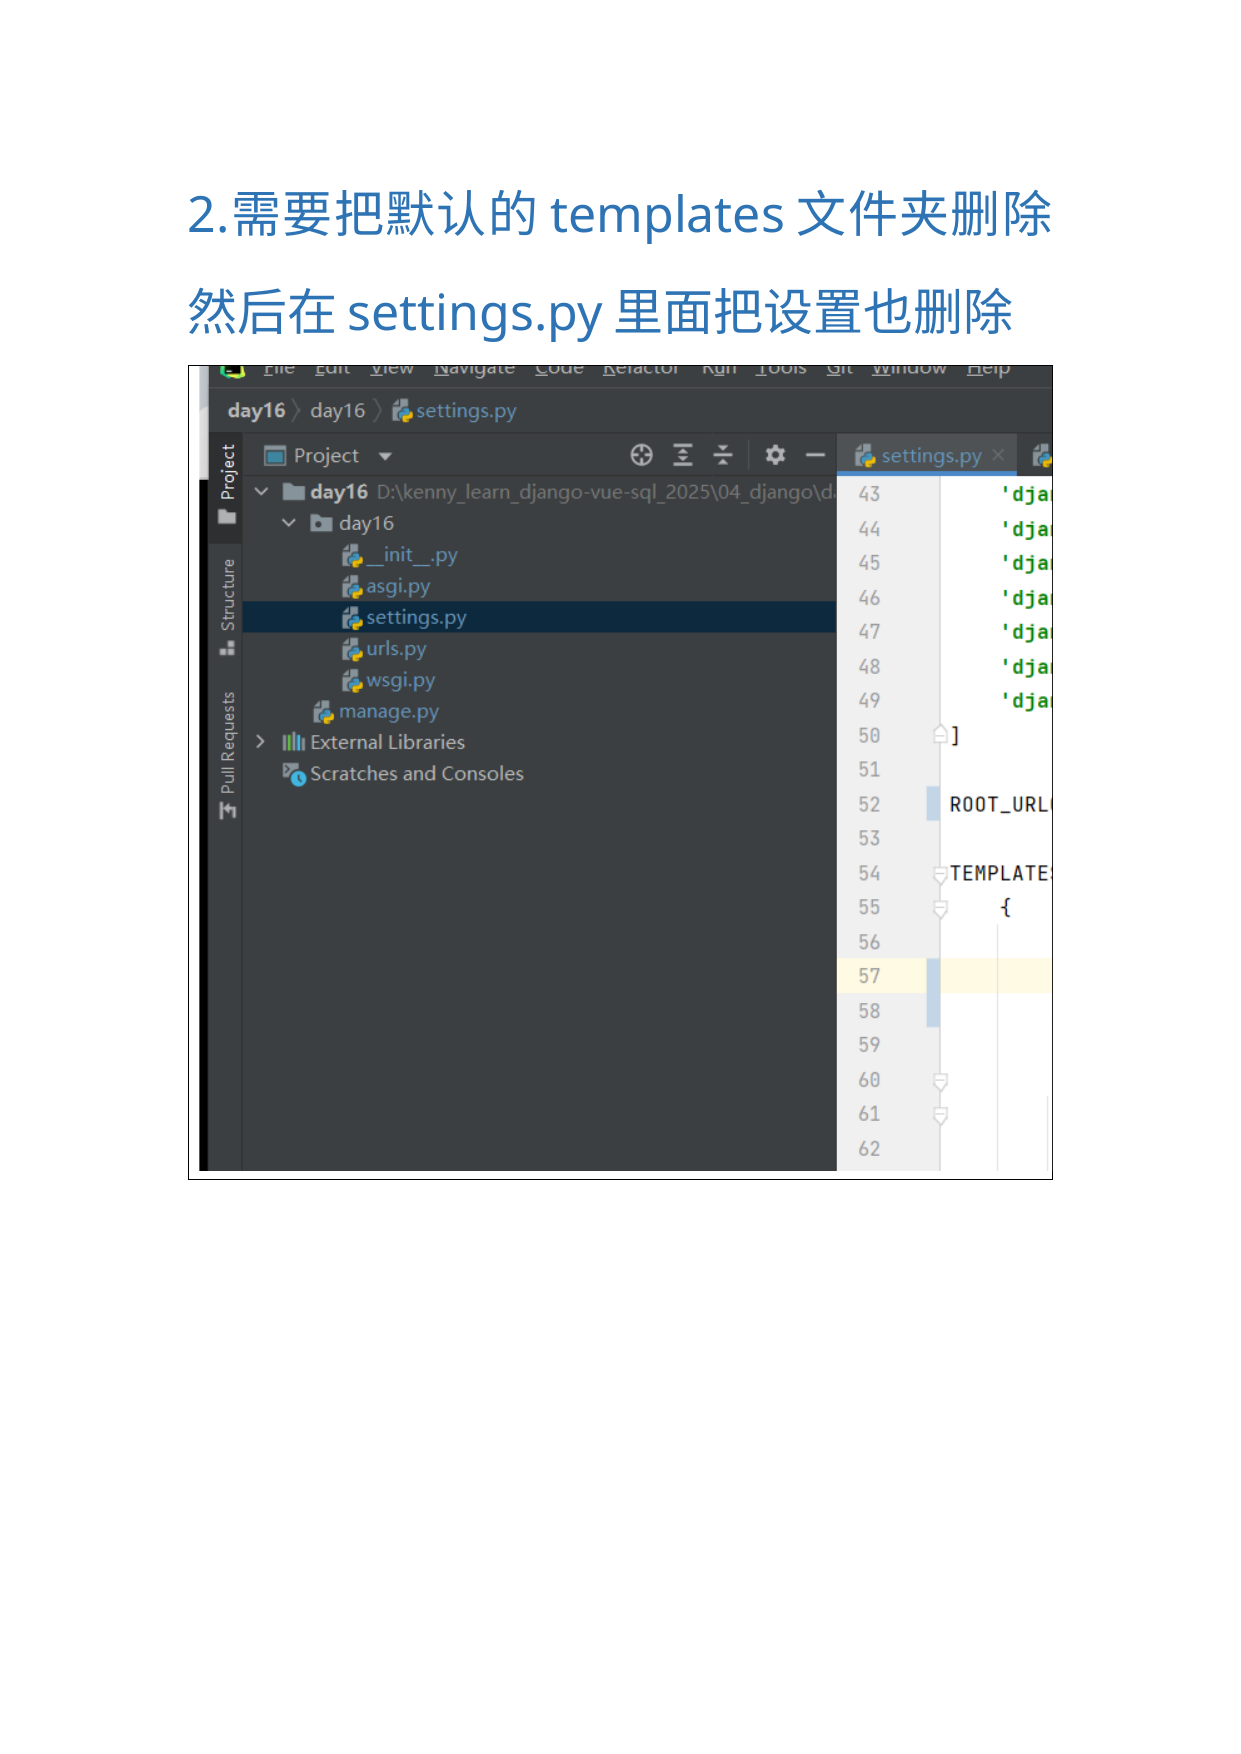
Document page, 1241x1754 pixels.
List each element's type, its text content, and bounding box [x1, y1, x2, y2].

table_header [189, 366, 1052, 1179]
subtitle 2.需要把默认的templates文件夹删除然后在settings.py里面把设置也删除 [187, 162, 1053, 357]
picture [199, 366, 1053, 1171]
